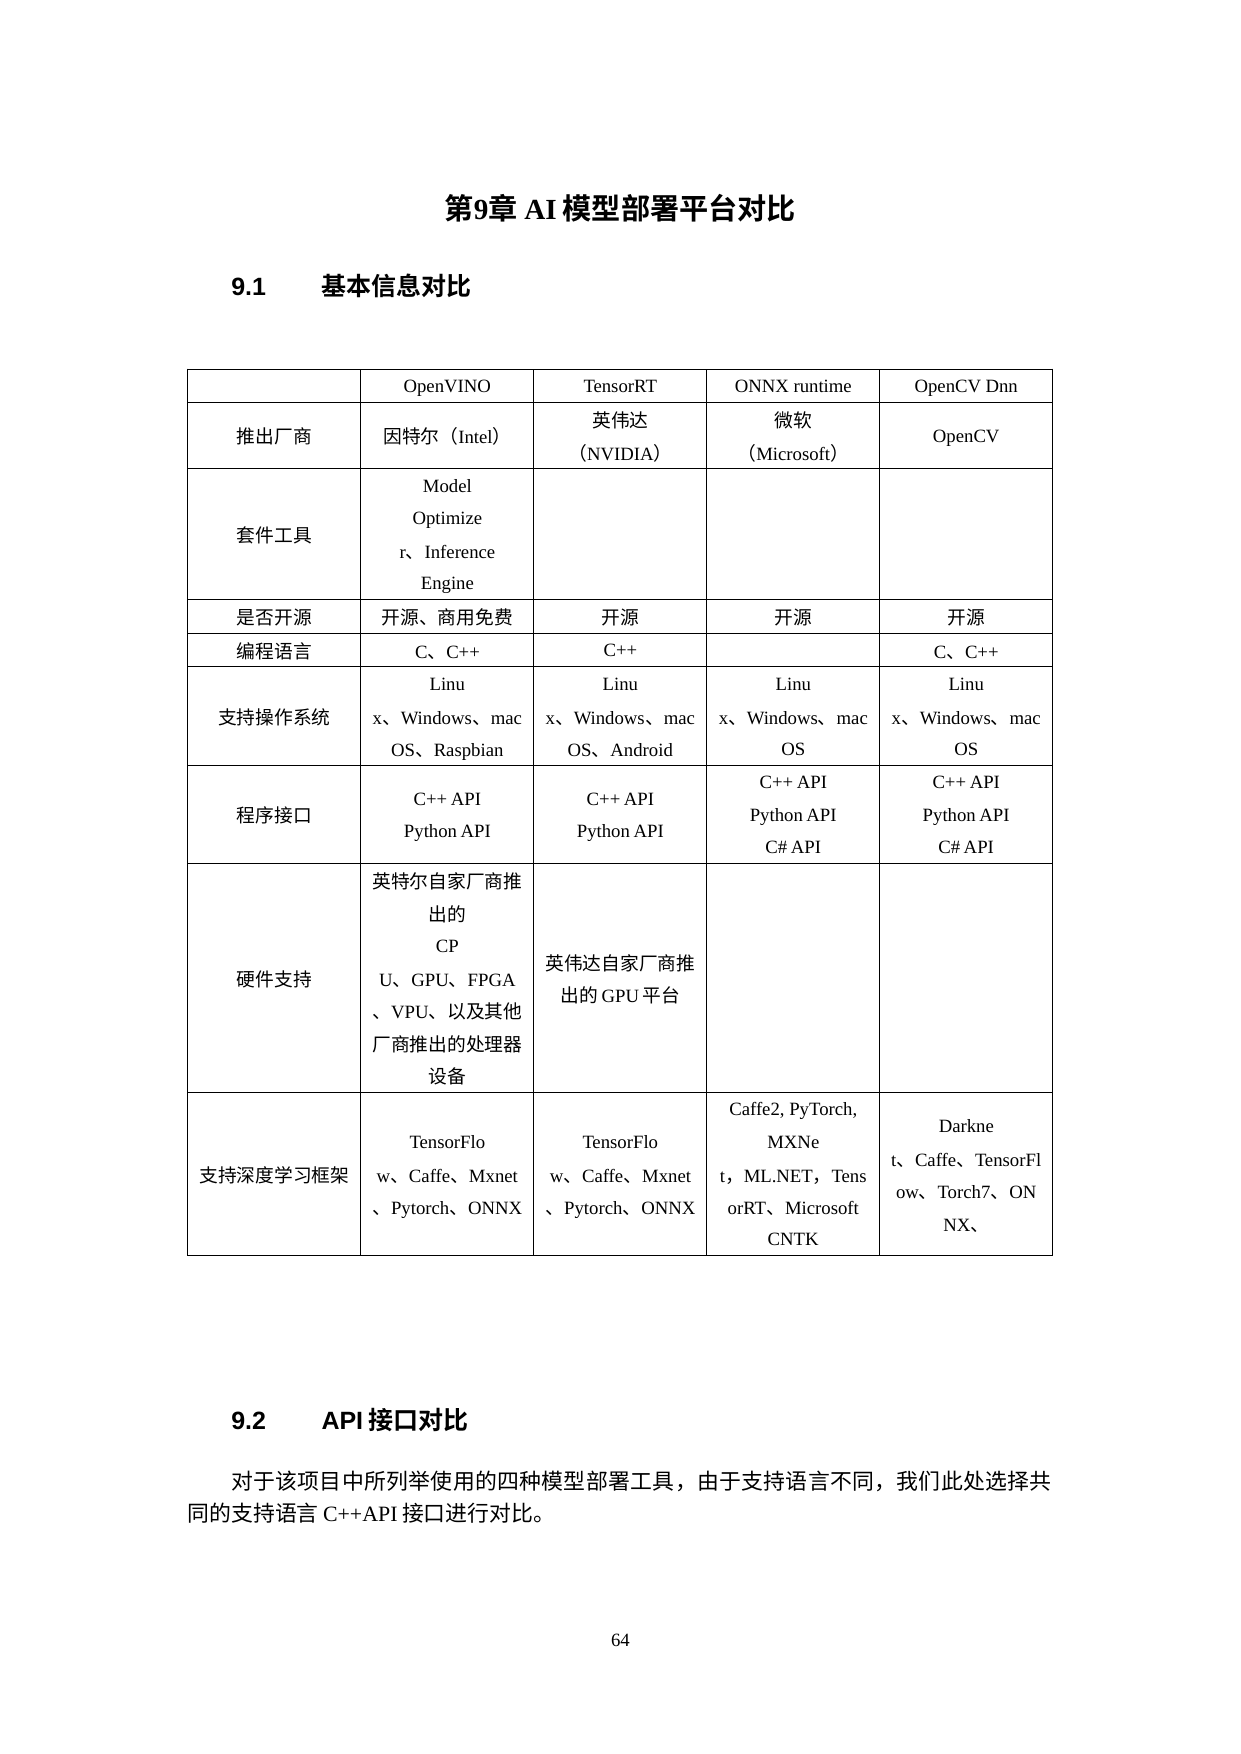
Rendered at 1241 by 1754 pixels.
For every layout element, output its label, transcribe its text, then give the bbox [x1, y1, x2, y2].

table_cell 支持操作系统 [188, 667, 360, 765]
table_cell [707, 469, 879, 599]
table_cell [880, 864, 1052, 1092]
table_header TensorRT [534, 370, 706, 402]
table_cell 程序接口 [188, 766, 360, 863]
text 对于该项目中所列举使用的四种模型部署工具，由于支持语言不同，我们此处选择共同的支持语言C++API接口进行对比。 [187, 1463, 1053, 1528]
table_cell 支持深度学习框架 [188, 1093, 360, 1255]
table_cell TensorFlow、Caffe、Mxnet、Pytorch、ONNX [361, 1093, 533, 1255]
table_cell C、C++ [361, 634, 533, 666]
table_cell 套件工具 [188, 469, 360, 599]
table_cell C++ API Python API [534, 766, 706, 863]
table_cell TensorFlow、Caffe、Mxnet、Pytorch、ONNX [534, 1093, 706, 1255]
table_cell C++ API Python API C# API [707, 766, 879, 863]
table_cell Linux、Windows、macOS、Android [534, 667, 706, 765]
table_cell Linux、Windows、macOS、Raspbian [361, 667, 533, 765]
table_cell 微软 （Microsoft） [707, 403, 879, 468]
table_cell Model Optimizer、Inference Engine [361, 469, 533, 599]
table_cell 开源 [707, 600, 879, 633]
table_header OpenCV Dnn [880, 370, 1052, 402]
table_cell Caffe2, PyTorch, MXNet，ML.NET，TensorRT、Microsoft CNTK [707, 1093, 879, 1255]
table_cell 英特尔自家厂商推出的CPU、GPU、FPGA、VPU、以及其他厂商推出的处理器设备 [361, 864, 533, 1092]
table_cell 英伟达（NVIDIA） [534, 403, 706, 468]
table_cell C、C++ [880, 634, 1052, 666]
subtitle AI模型部署平台对比 [187, 174, 1053, 239]
table_cell 开源、商用免费 [361, 600, 533, 633]
table_cell 是否开源 [188, 600, 360, 633]
table_cell 英伟达自家厂商推出的GPU平台 [534, 864, 706, 1092]
table_header OpenVINO [361, 370, 533, 402]
subtitle API接口对比 [187, 1386, 1053, 1451]
table_cell 推出厂商 [188, 403, 360, 468]
table_header [188, 370, 360, 402]
table_cell [880, 469, 1052, 599]
table_cell Linux、Windows、macOS [707, 667, 879, 765]
table_cell C++ [534, 634, 706, 666]
table_cell C++ API Python API [361, 766, 533, 863]
table_cell Darknet、Caffe、TensorFlow、Torch7、ONNX、 [880, 1093, 1052, 1255]
table_cell [707, 634, 879, 666]
table_cell Linux、Windows、macOS [880, 667, 1052, 765]
table_cell [534, 469, 706, 599]
table_cell OpenCV [880, 403, 1052, 468]
table_header ONNX runtime [707, 370, 879, 402]
table_cell 因特尔（Intel） [361, 403, 533, 468]
table_cell 硬件支持 [188, 864, 360, 1092]
table_cell C++ API Python API C# API [880, 766, 1052, 863]
table_cell 开源 [534, 600, 706, 633]
table_cell 开源 [880, 600, 1052, 633]
table_cell 编程语言 [188, 634, 360, 666]
subtitle 基本信息对比 [187, 252, 1053, 317]
table_cell [707, 864, 879, 1092]
